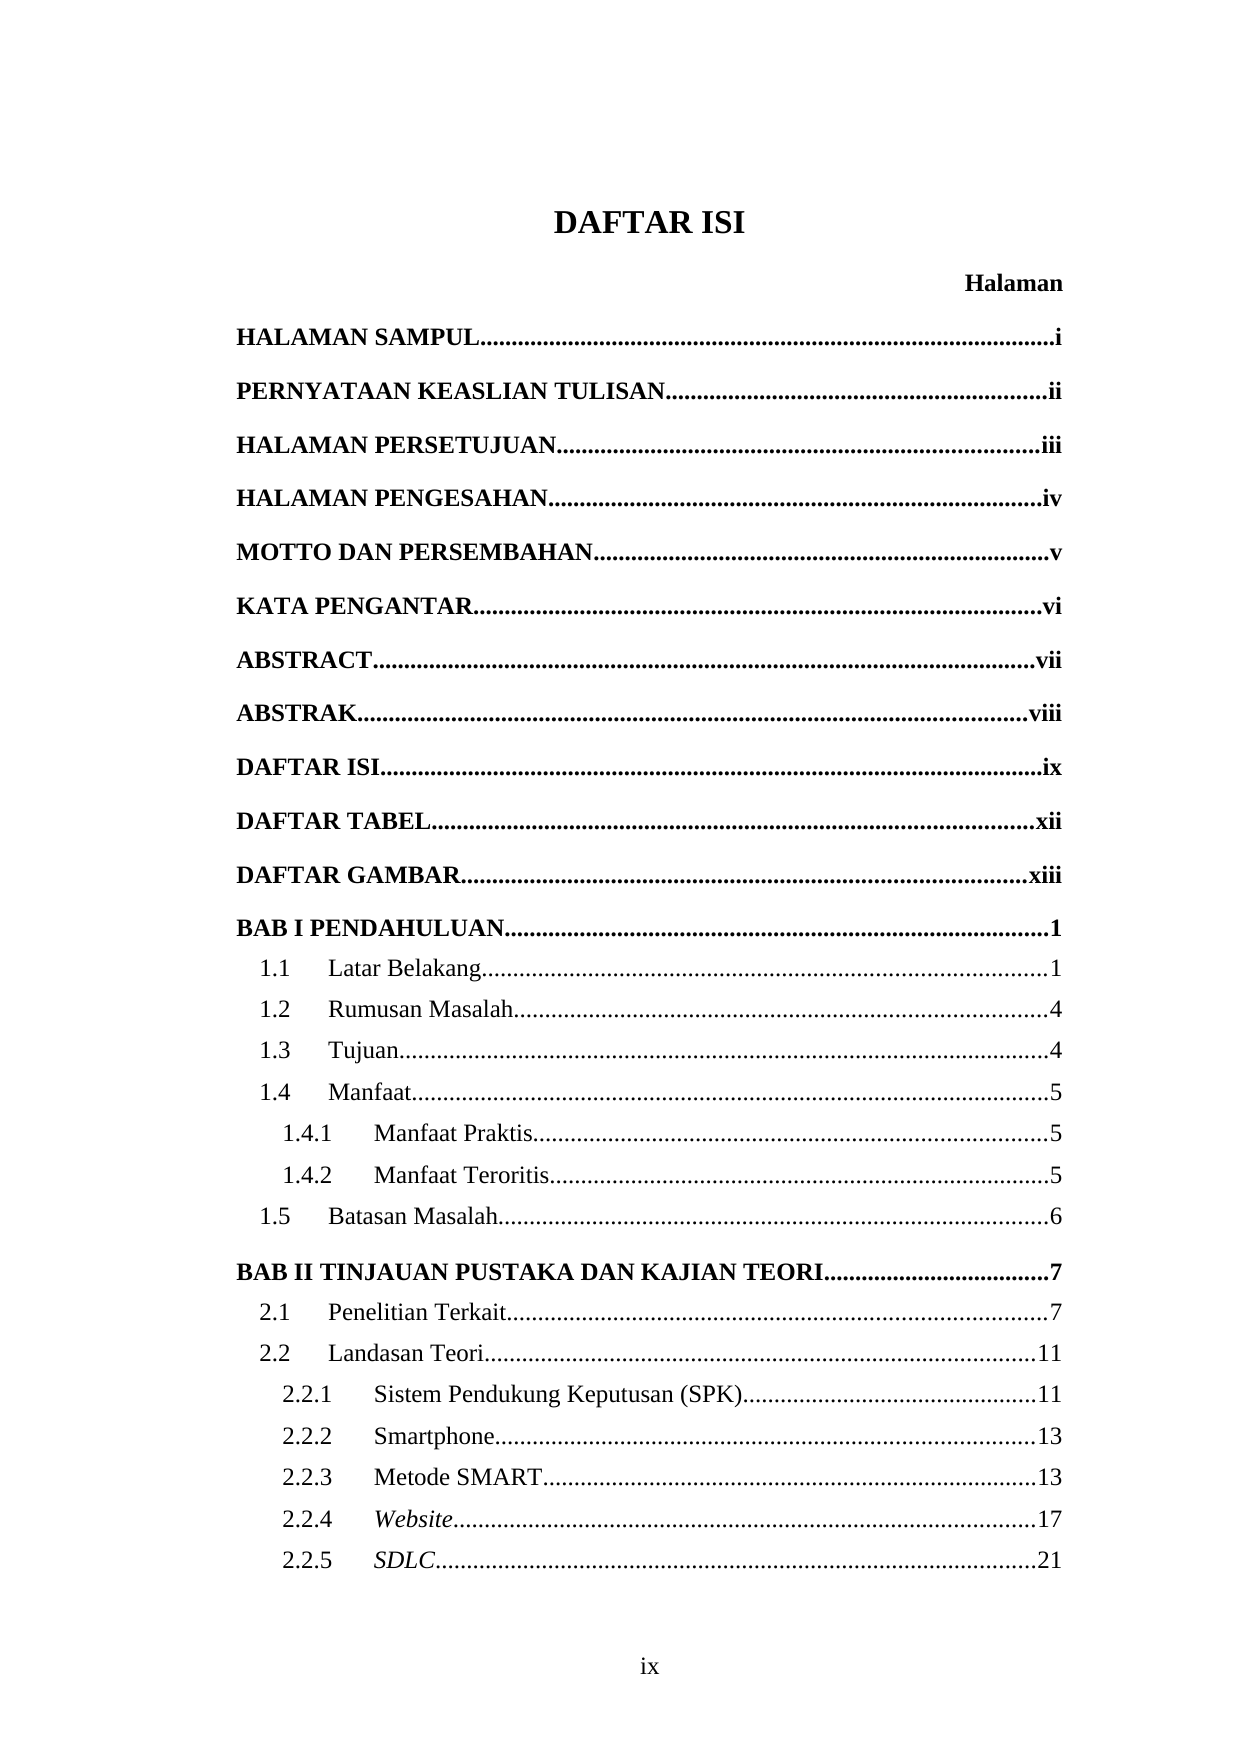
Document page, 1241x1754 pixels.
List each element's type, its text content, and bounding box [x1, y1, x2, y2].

subtitle DAFTAR ISI [236, 202, 1063, 241]
